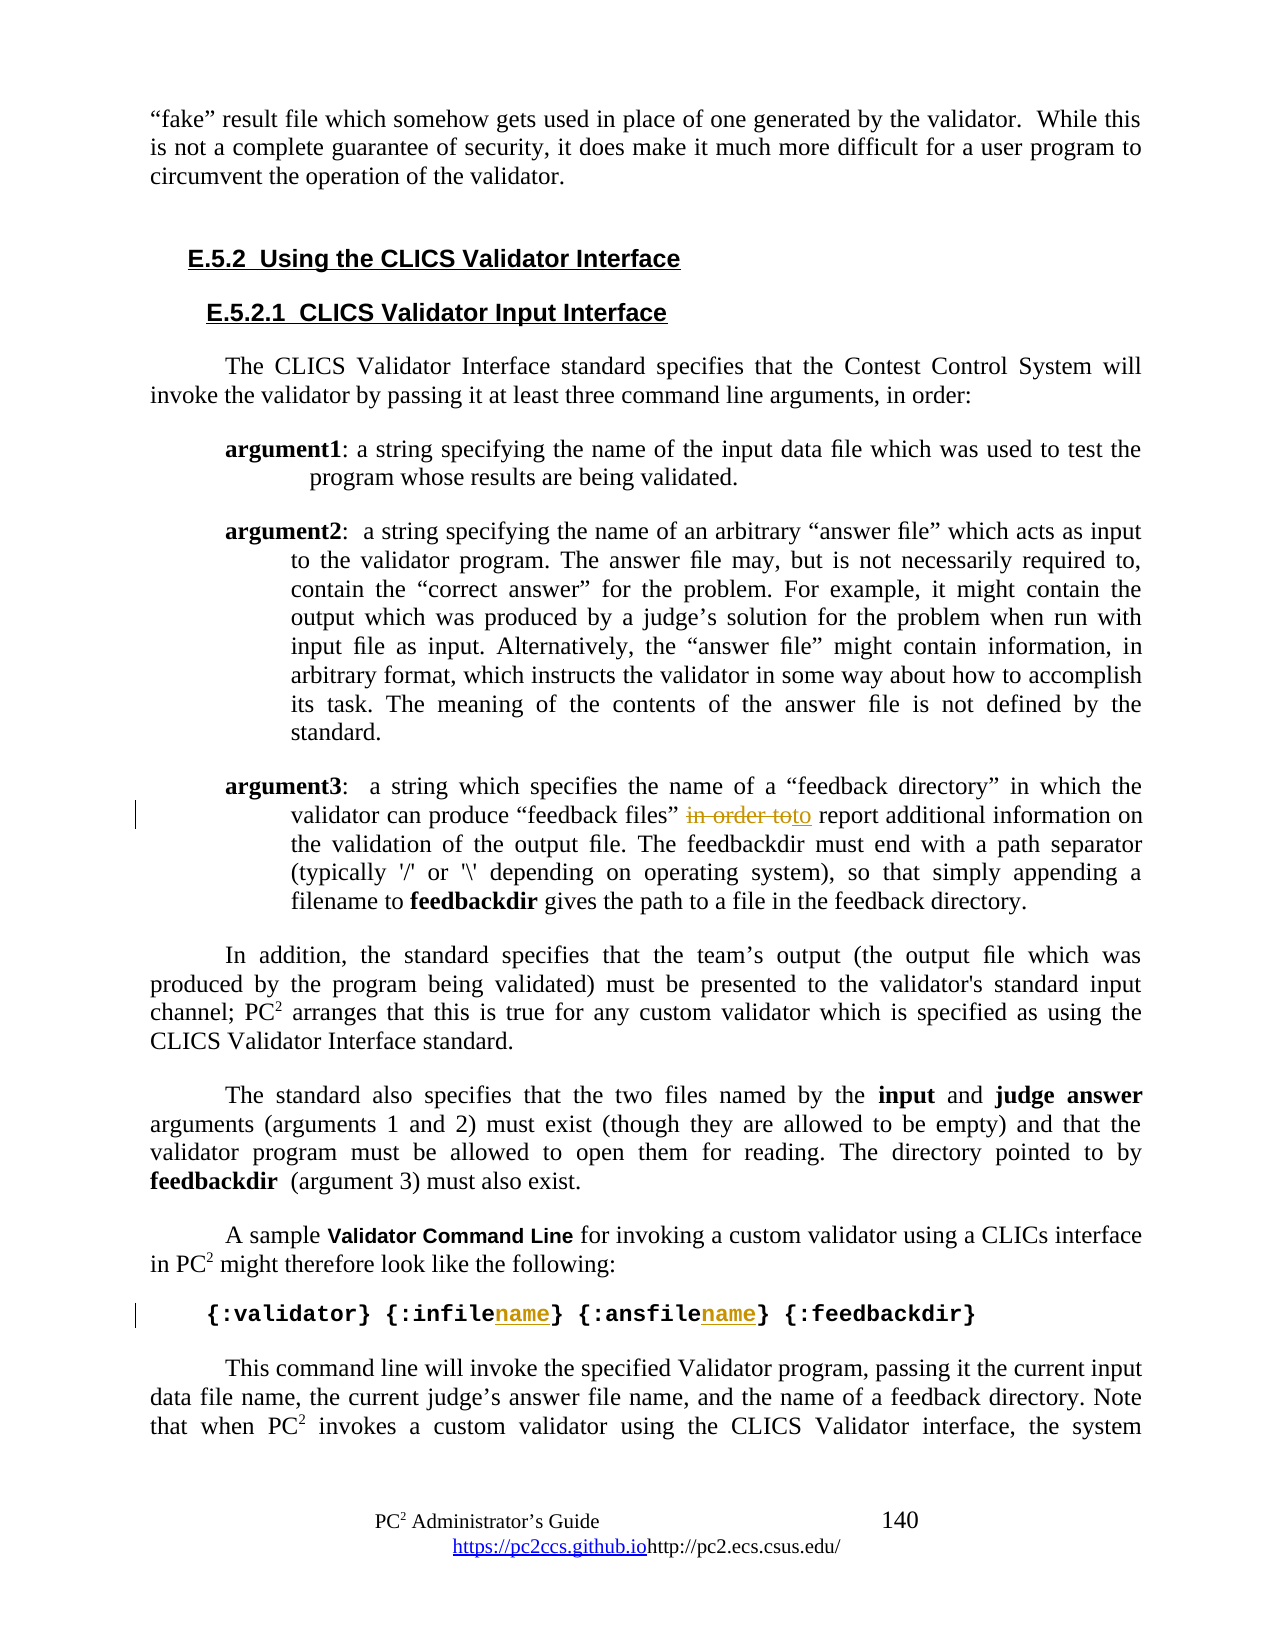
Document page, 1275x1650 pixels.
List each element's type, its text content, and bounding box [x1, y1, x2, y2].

text {:validator} {:infile} {:ansfile} {:feedbackdir} [150, 1302, 1143, 1328]
text A sample Validator Command Line for invoking a custom validator using a CLICs interface in PC2 might therefore look like the following: [150, 1220, 1143, 1277]
text argument3: a string which specifies the name of a “feedback directory” in which the validator can produce “feedback files” report additional information on the validation of the output ﬁle. The feedbackdir must end with a path separator (typically '/' or '\' depending on operating system), so that simply appending a filename to feedbackdir gives the path to a file in the feedback directory. [225, 771, 1143, 915]
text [150, 104, 1143, 190]
text E.5.2.1 CLICS Validator Input Interface [150, 297, 1143, 326]
text The standard also specifies that the two files named by the input and judge answer arguments (arguments 1 and 2) must exist (though they are allowed to be empty) and that the validator program must be allowed to open them for reading. The directory pointed to by feedbackdir (argument 3) must also exist. [150, 1080, 1143, 1195]
text argument1: a string specifying the name of the input data ﬁle which was used to test the program whose results are being validated. [225, 434, 1143, 491]
text In addition, the standard specifies that the team’s output (the output ﬁle which was produced by the program being validated) must be presented to the validator's standard input channel; PC2 arranges that this is true for any custom validator which is specified as using the CLICS Validator Interface standard. [150, 940, 1143, 1055]
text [150, 1353, 1143, 1440]
text argument2: a string specifying the name of an arbitrary “answer ﬁle” which acts as input to the validator program. The answer ﬁle may, but is not necessarily required to, contain the “correct answer” for the problem. For example, it might contain the output which was produced by a judge’s solution for the problem when run with input ﬁle as input. Alternatively, the “answer ﬁle” might contain information, in arbitrary format, which instructs the validator in some way about how to accomplish its task. The meaning of the contents of the answer ﬁle is not defined by the standard. [225, 516, 1143, 746]
text The CLICS Validator Interface standard specifies that the Contest Control System will invoke the validator by passing it at least three command line arguments, in order: [150, 351, 1143, 409]
text E.5.2 Using the CLICS Validator Interface [150, 244, 1143, 272]
